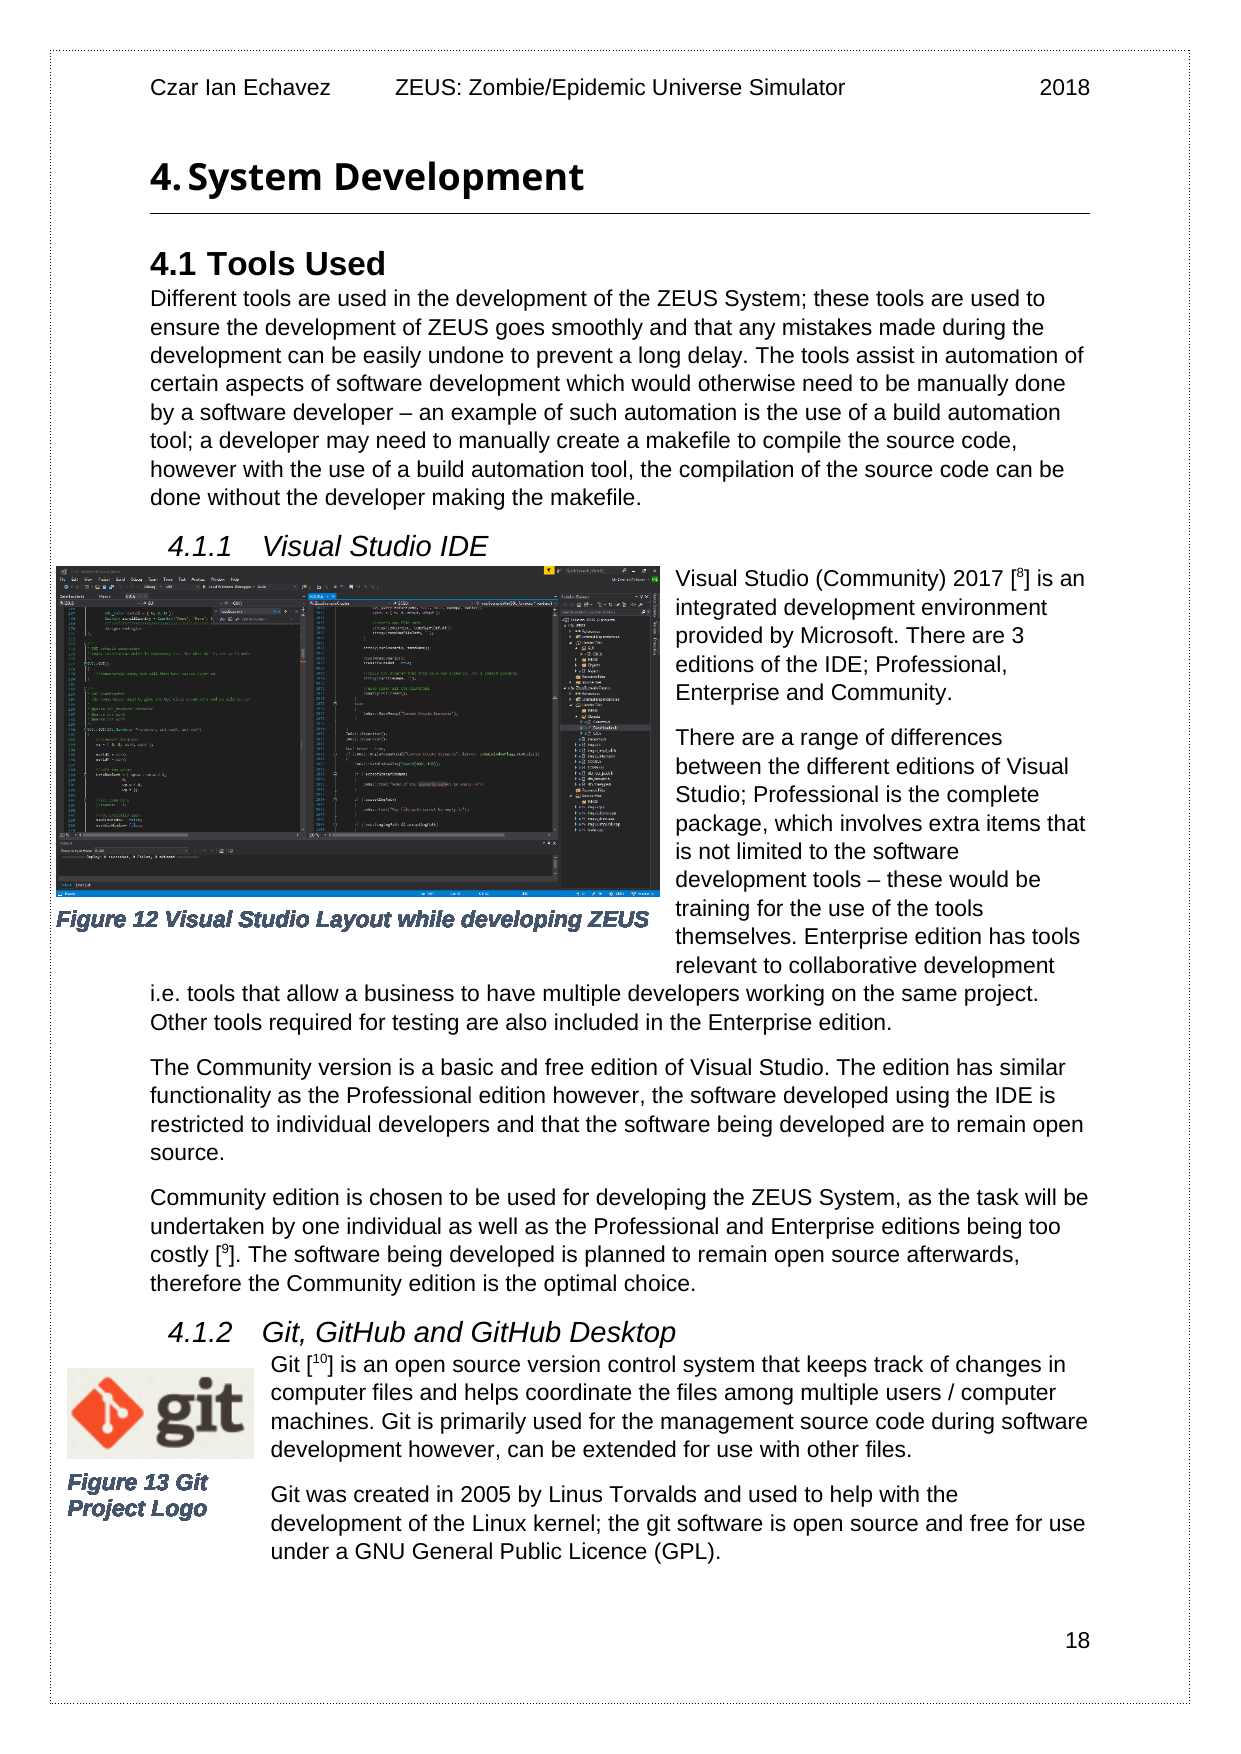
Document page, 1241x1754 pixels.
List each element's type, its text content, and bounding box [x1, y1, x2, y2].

picture [67, 1368, 254, 1459]
subtitle System Development [150, 150, 1090, 213]
subtitle Git, GitHub and GitHub Desktop [168, 1314, 1090, 1348]
text Git was created in 2005 by Linus Torvalds and used to help with the development of the Linux kernel; the git software is open source and free for use under a GNU General Public Licence (GPL). [150, 1481, 1090, 1564]
subtitle Tools Used [150, 244, 1090, 282]
subtitle Visual Studio IDE [168, 529, 1090, 563]
picture [56, 566, 660, 897]
text Community edition is chosen to be used for developing the ZEUS System, as the task will be undertaken by one individual as well as the Professional and Enterprise editions being too costly []. The software being developed is planned to remain open source afterwards, therefore the Community edition is the optimal choice. [150, 1184, 1090, 1296]
text Git [] is an open source version control system that keeps track of changes in computer files and helps coordinate the files among multiple users / computer machines. Git is primarily used for the management source code during software development however, can be extended for use with other files. [150, 1351, 1090, 1462]
text Different tools are used in the development of the ZEUS System; these tools are used to ensure the development of ZEUS goes smoothly and that any mistakes made during the development can be easily undone to prevent a long delay. The tools assist in automation of certain aspects of software development which would otherwise need to be manually done by a software developer – an example of such automation is the use of a build automation tool; a developer may need to manually create a makefile to compile the source code, however with the use of a build automation tool, the compilation of the source code can be done without the developer making the makefile. [150, 285, 1090, 511]
text Visual Studio (Community) 2017 [] is an integrated development environment provided by Microsoft. There are 3 editions of the IDE; Professional, Enterprise and Community. [150, 565, 1090, 706]
text The Community version is a basic and free edition of Visual Studio. The edition has similar functionality as the Professional edition however, the software developed using the IDE is restricted to individual developers and that the software being developed are to remain open source. [150, 1054, 1090, 1165]
text There are a range of differences between the different editions of Visual Studio; Professional is the complete package, which involves extra items that is not limited to the software development tools – these would be training for the use of the tools themselves. Enterprise edition has tools relevant to collaborative development i.e. tools that allow a business to have multiple developers working on the same project. Other tools required for testing are also included in the Enterprise edition. [150, 724, 1090, 1035]
